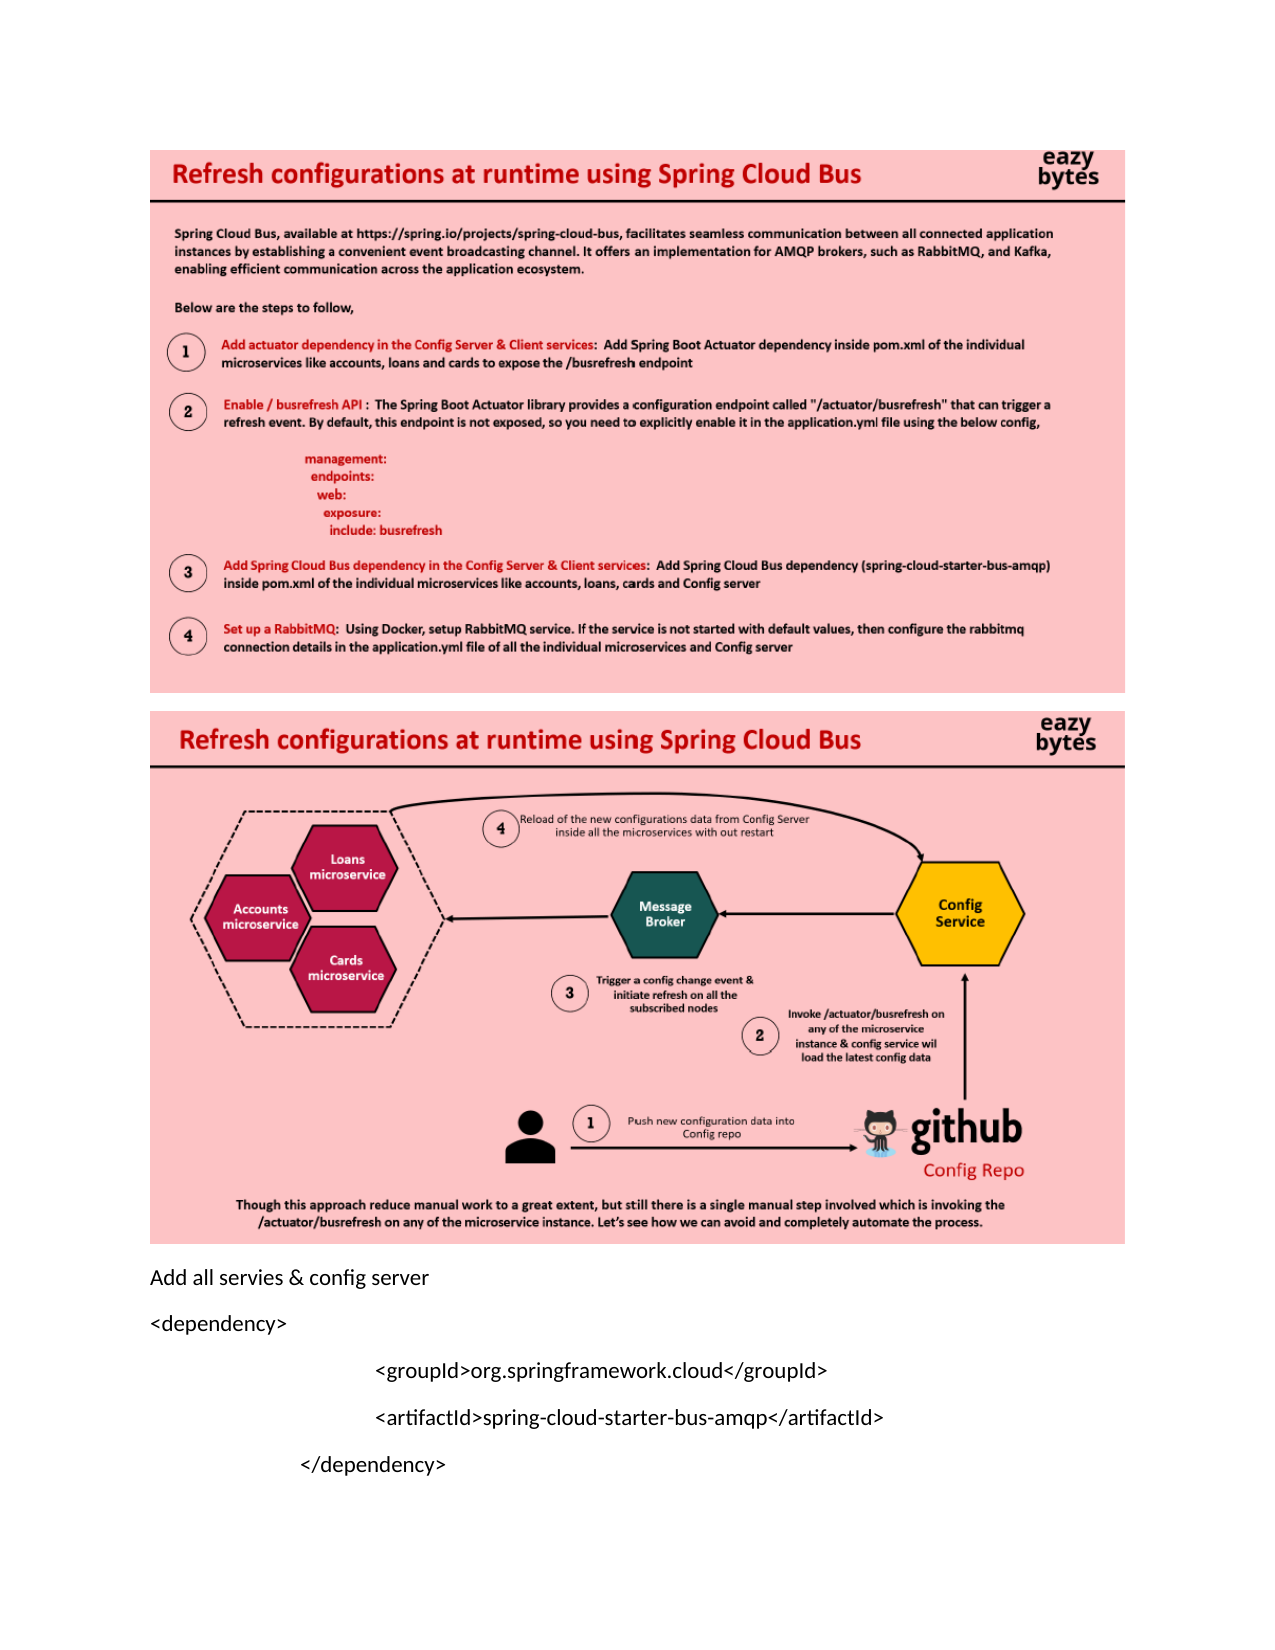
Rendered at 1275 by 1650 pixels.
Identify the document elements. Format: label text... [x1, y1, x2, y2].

picture [150, 711, 1125, 1244]
text <groupId>org.springframework.cloud</groupId> [150, 1356, 1125, 1384]
text </dependency> [150, 1450, 1125, 1478]
text <dependency> [150, 1309, 1125, 1338]
text Add all servies & config server [150, 1263, 1125, 1291]
text <artifactId>spring-cloud-starter-bus-amqp</artifactId> [150, 1403, 1125, 1431]
picture [150, 150, 1125, 693]
